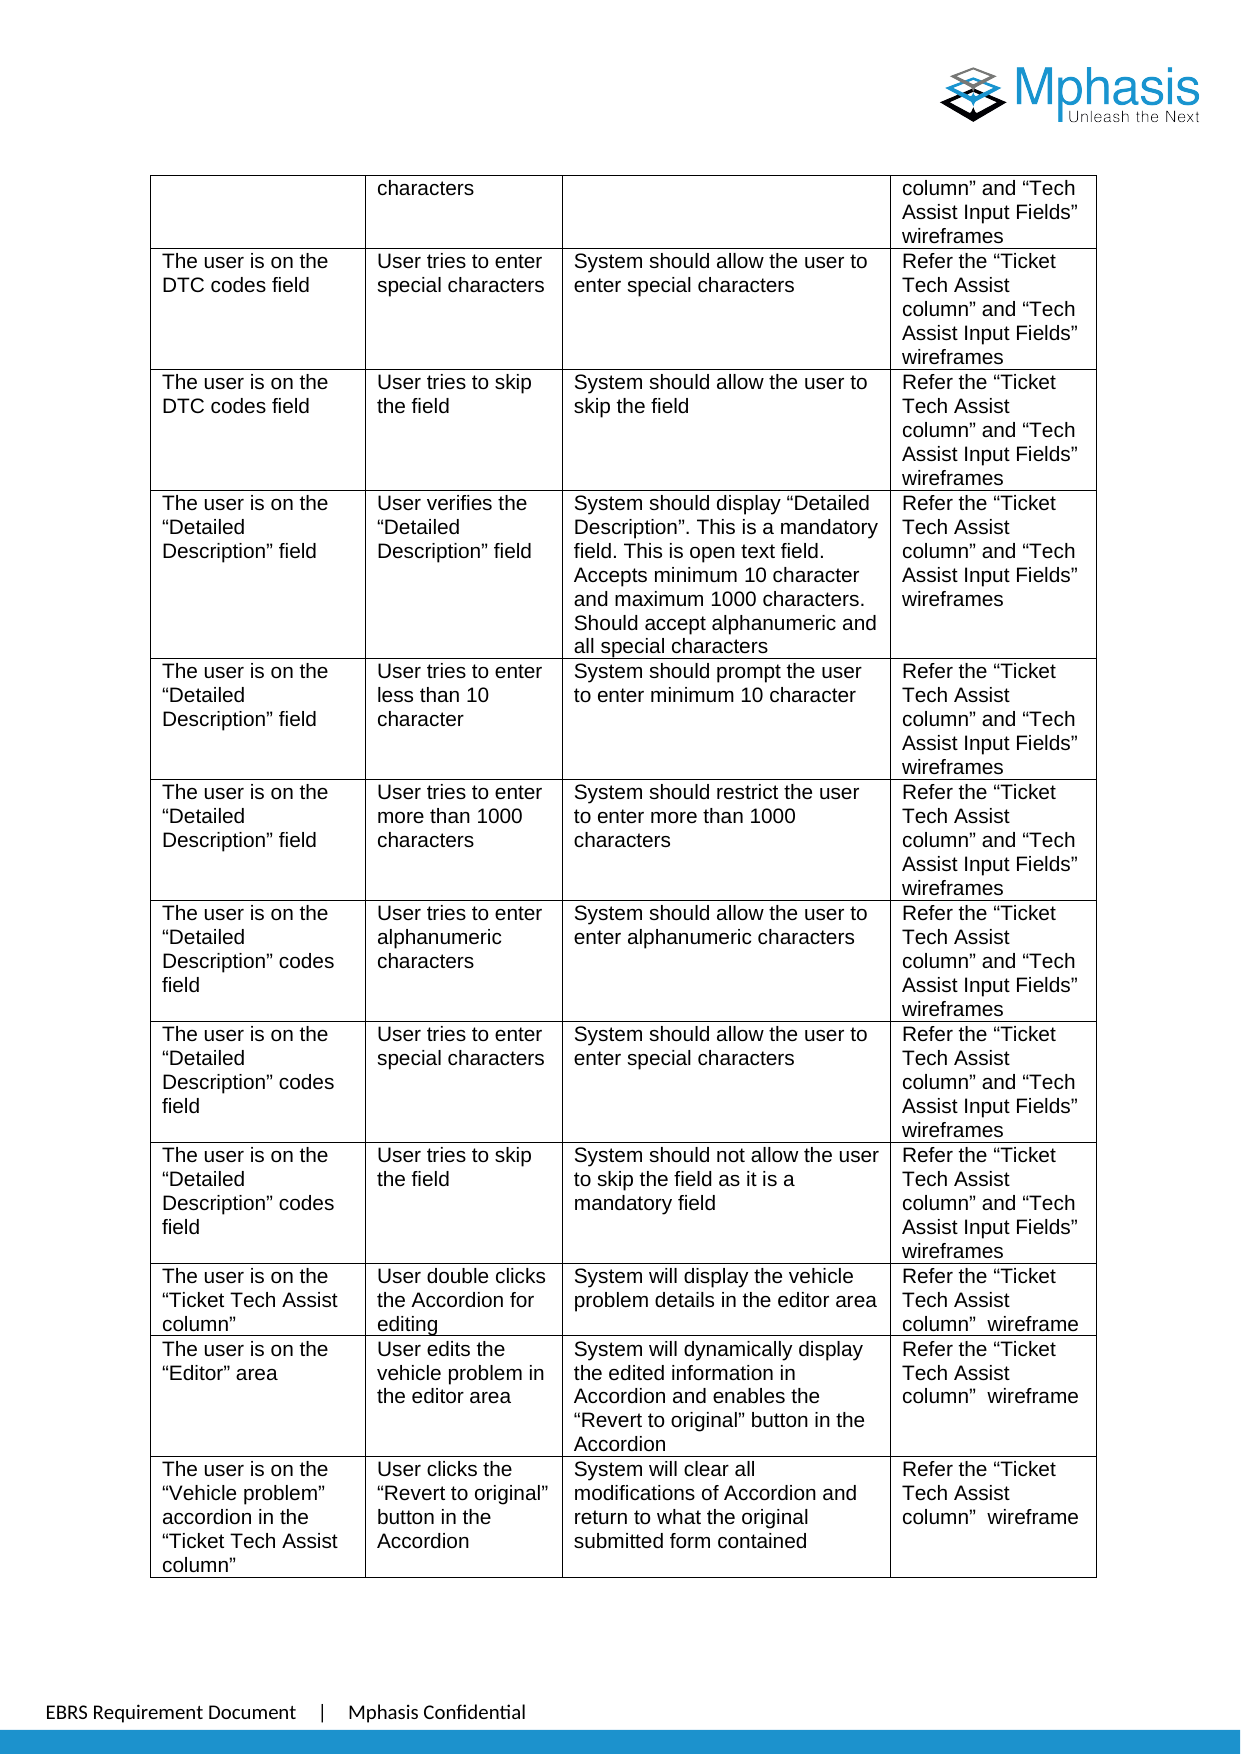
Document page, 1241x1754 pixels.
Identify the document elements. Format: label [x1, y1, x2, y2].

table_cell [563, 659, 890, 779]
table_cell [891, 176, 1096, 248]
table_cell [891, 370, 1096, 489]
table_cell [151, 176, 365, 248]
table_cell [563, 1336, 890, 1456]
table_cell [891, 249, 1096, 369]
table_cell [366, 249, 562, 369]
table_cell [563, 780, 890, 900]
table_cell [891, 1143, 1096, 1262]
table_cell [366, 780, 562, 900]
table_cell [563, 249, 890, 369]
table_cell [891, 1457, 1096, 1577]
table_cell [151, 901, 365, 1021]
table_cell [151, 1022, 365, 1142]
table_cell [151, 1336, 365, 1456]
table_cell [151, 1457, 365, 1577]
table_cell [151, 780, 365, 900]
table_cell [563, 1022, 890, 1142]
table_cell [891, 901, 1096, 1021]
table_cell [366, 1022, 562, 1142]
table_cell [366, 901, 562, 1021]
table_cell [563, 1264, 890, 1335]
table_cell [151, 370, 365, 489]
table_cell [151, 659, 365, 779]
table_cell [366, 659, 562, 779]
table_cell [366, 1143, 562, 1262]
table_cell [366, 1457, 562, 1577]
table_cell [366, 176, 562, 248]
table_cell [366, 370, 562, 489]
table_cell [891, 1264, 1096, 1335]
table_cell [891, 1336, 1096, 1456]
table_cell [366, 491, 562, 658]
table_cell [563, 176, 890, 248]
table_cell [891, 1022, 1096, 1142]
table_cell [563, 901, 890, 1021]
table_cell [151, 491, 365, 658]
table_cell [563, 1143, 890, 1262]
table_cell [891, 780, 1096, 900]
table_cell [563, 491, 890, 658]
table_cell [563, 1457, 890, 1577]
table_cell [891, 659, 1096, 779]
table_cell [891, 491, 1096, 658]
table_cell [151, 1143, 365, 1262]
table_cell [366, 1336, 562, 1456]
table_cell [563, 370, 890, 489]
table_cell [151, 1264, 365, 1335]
picture [926, 51, 1213, 139]
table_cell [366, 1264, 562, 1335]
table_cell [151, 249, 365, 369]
